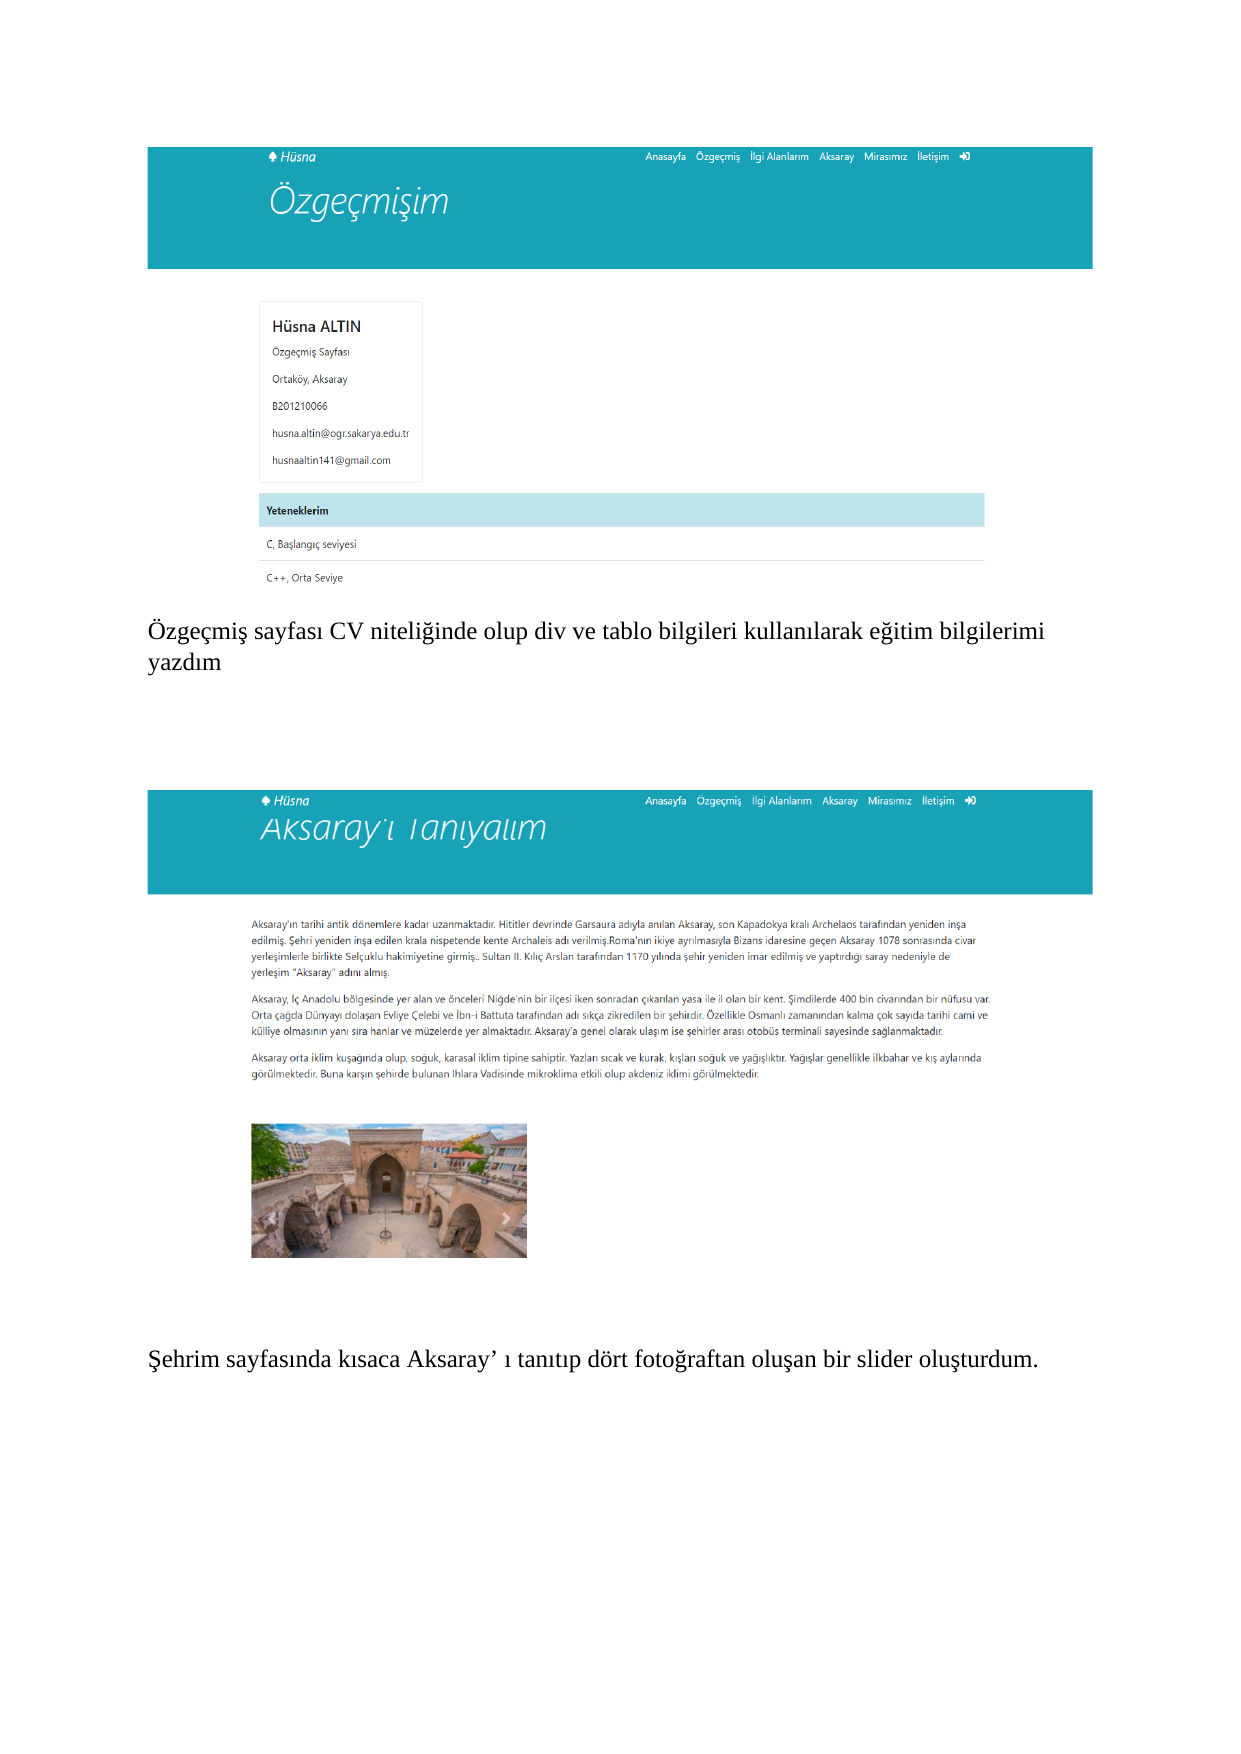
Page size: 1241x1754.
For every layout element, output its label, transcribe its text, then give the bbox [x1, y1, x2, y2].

picture [147, 790, 1093, 1258]
text Şehrim sayfasında kısaca Aksaray’ ı tanıtıp dört fotoğraftan oluşan bir slider oluşturdum. [148, 1344, 1093, 1373]
text Özgeçmiş sayfası CV niteliğinde olup div ve tablo bilgileri kullanılarak eğitim bilgilerimi yazdım [148, 616, 1093, 676]
picture [147, 147, 1093, 586]
